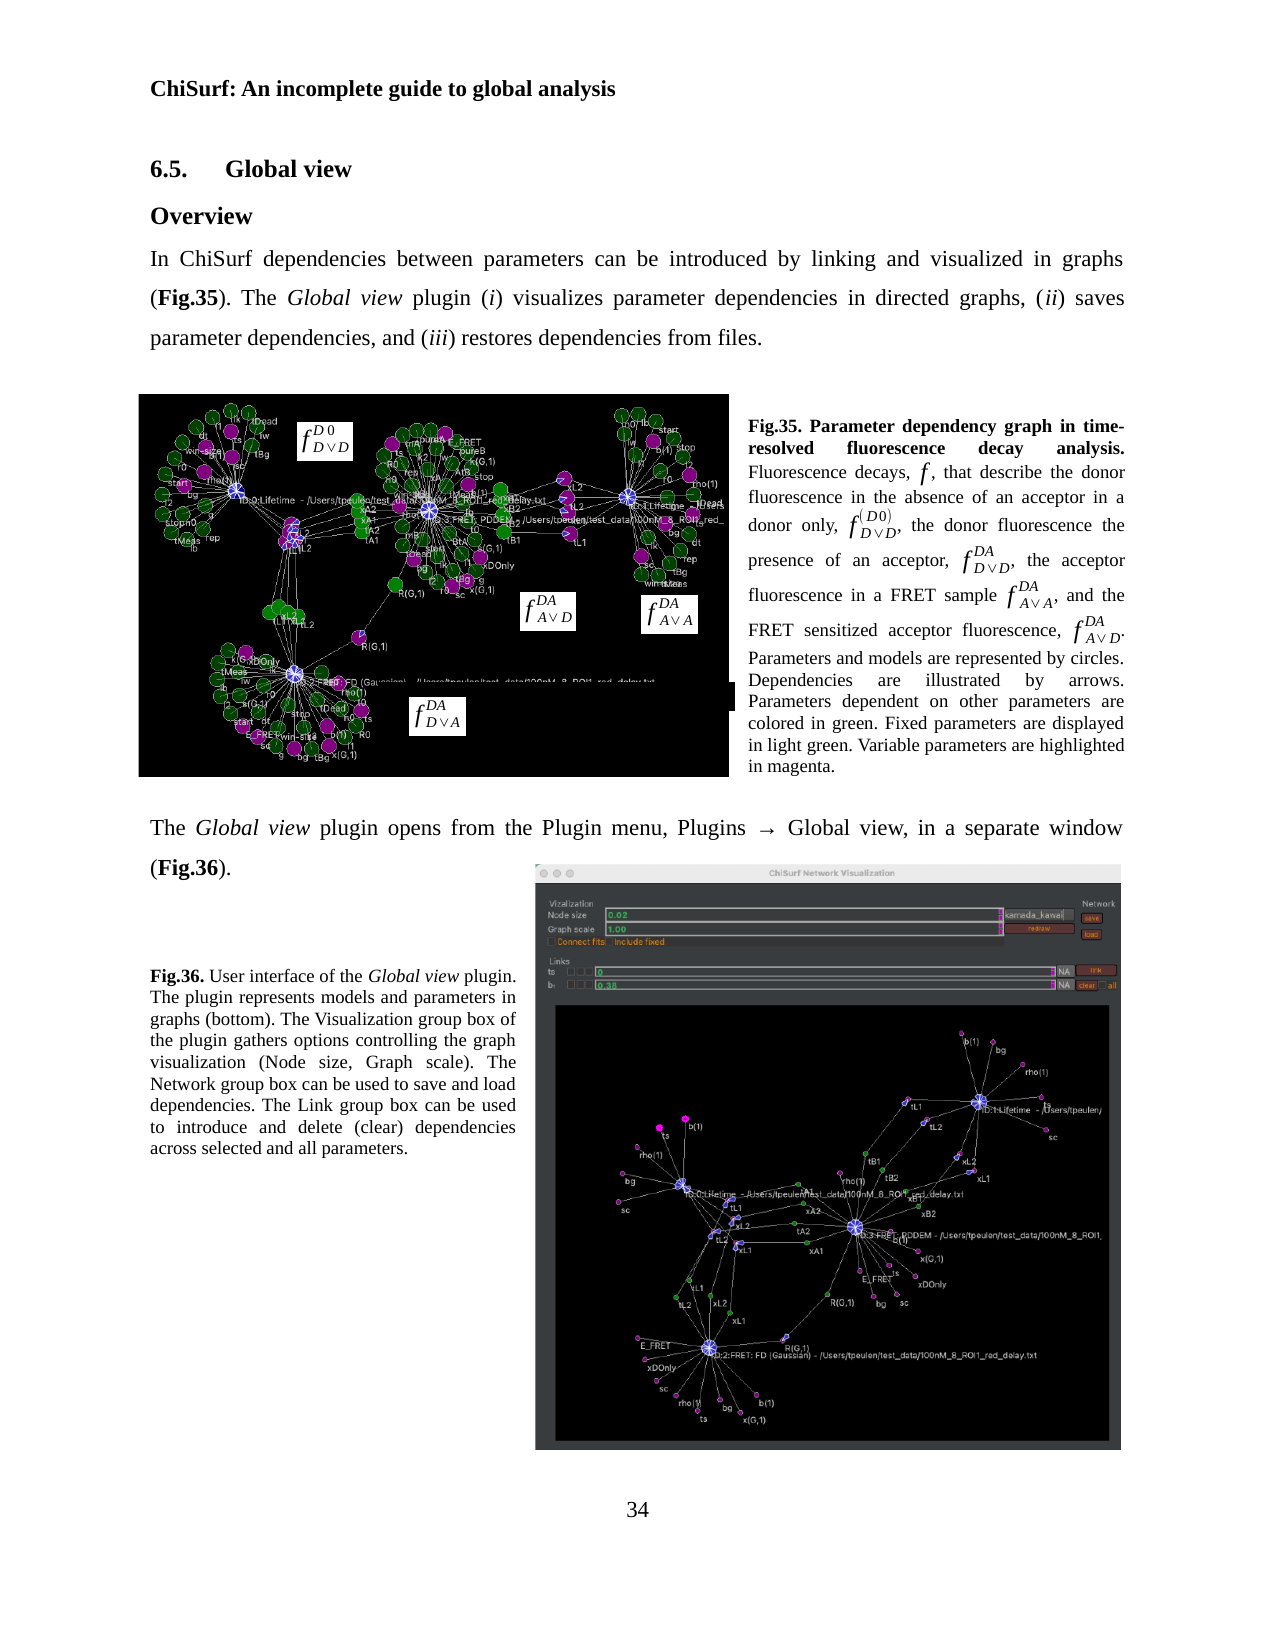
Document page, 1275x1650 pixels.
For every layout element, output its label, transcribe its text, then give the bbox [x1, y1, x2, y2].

subtitle Global view [150, 154, 1125, 183]
subtitle Overview [150, 201, 1125, 230]
picture [138, 394, 729, 777]
picture [535, 864, 1121, 1450]
